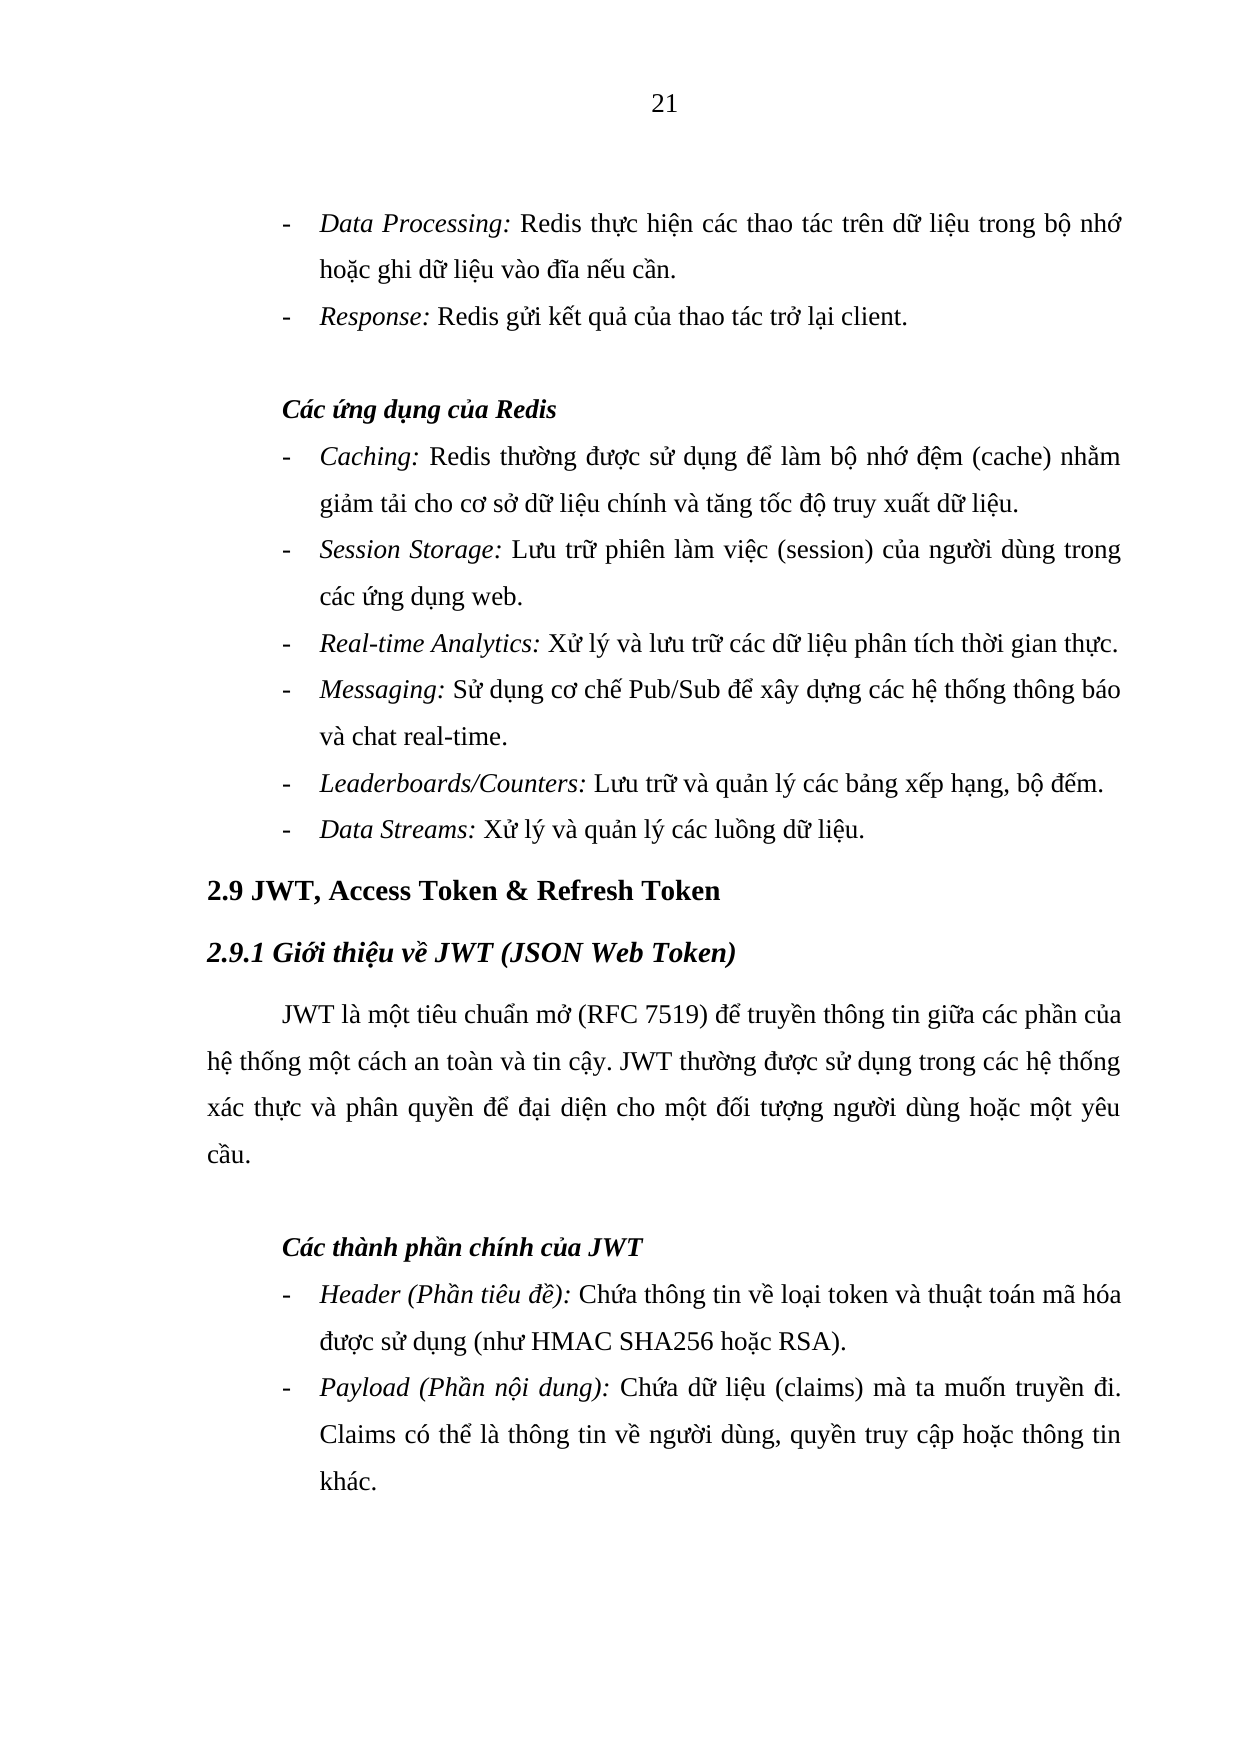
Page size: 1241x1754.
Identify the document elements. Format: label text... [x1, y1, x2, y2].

subtitle JWT, Access Token & Refresh Token [207, 873, 1122, 906]
list Real-time Analytics: Xử lý và lưu trữ các dữ liệu phân tích thời gian thực. [282, 627, 1122, 658]
list Payload (Phần nội dung): Chứa dữ liệu (claims) mà ta muốn truyền đi. Claims có thể là thông tin về người dùng, quyền truy cập hoặc thông tin khác. [282, 1372, 1122, 1496]
list Data Processing: Redis thực hiện các thao tác trên dữ liệu trong bộ nhớ hoặc ghi dữ liệu vào đĩa nếu cần. [282, 207, 1122, 284]
list Session Storage: Lưu trữ phiên làm việc (session) của người dùng trong các ứng dụng web. [282, 533, 1122, 611]
list Data Streams: Xử lý và quản lý các luồng dữ liệu. [282, 813, 1122, 844]
list Caching: Redis thường được sử dụng để làm bộ nhớ đệm (cache) nhằm giảm tải cho cơ sở dữ liệu chính và tăng tốc độ truy xuất dữ liệu. [282, 440, 1122, 518]
text Các thành phần chính của JWT [207, 1232, 1122, 1263]
list Leaderboards/Counters: Lưu trữ và quản lý các bảng xếp hạng, bộ đếm. [282, 767, 1122, 798]
subtitle Giới thiệu về JWT (JSON Web Token) [207, 935, 1122, 969]
text Các ứng dụng của Redis [207, 393, 1122, 424]
list Header (Phần tiêu đề): Chứa thông tin về loại token và thuật toán mã hóa được sử dụng (như HMAC SHA256 hoặc RSA). [282, 1278, 1122, 1356]
list Messaging: Sử dụng cơ chế Pub/Sub để xây dựng các hệ thống thông báo và chat real-time. [282, 673, 1122, 751]
text JWT là một tiêu chuẩn mở (RFC 7519) để truyền thông tin giữa các phần của hệ thống một cách an toàn và tin cậy. JWT thường được sử dụng trong các hệ thống xác thực và phân quyền để đại diện cho một đối tượng người dùng hoặc một yêu cầu. [207, 998, 1122, 1169]
list Response: Redis gửi kết quả của thao tác trở lại client. [282, 300, 1122, 331]
